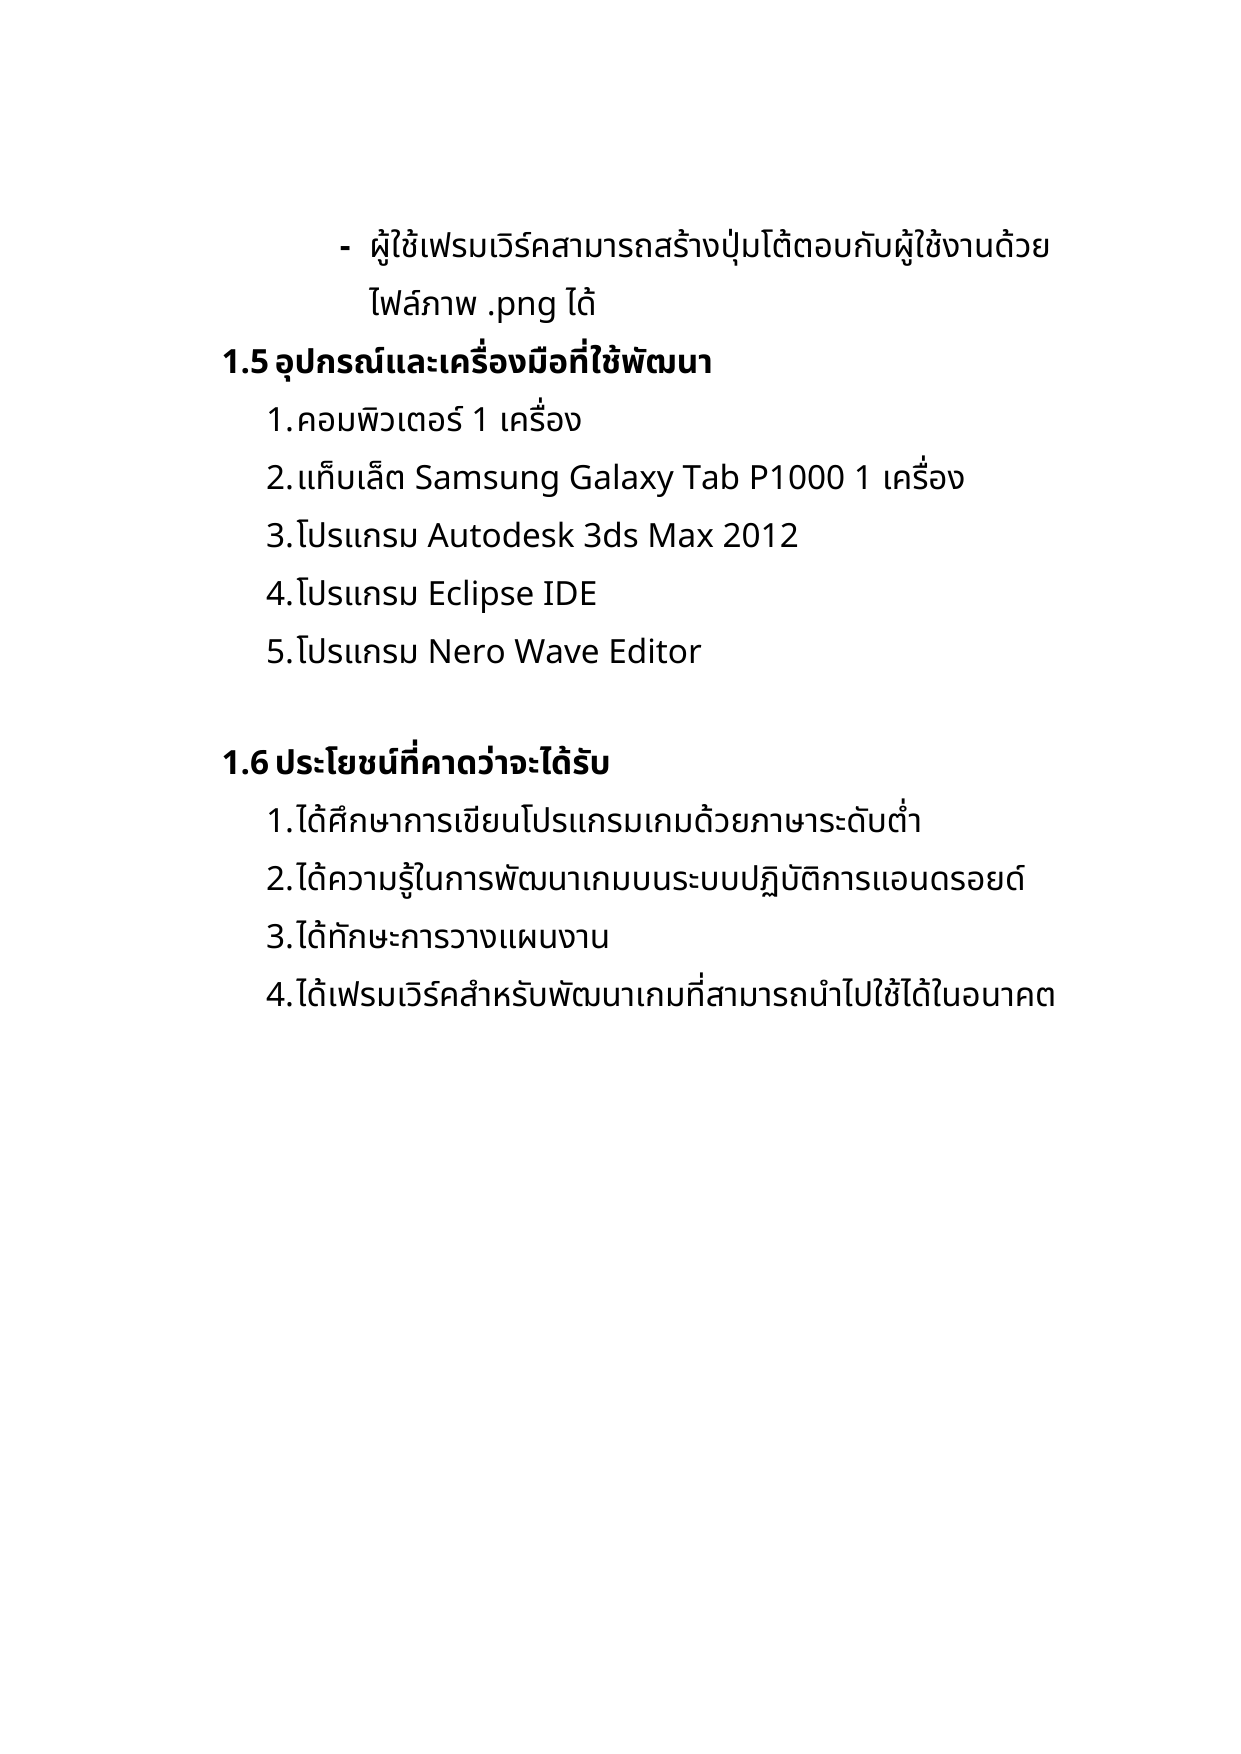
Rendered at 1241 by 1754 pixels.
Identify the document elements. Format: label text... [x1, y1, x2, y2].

list ประโยชน์ที่คาดว่าจะได้รับ [221, 739, 1090, 789]
list โปรแกรม Eclipse IDE [266, 570, 1090, 621]
list คอมพิวเตอร์ 1 เครื่อง [266, 396, 1090, 446]
list ได้ศึกษาการเขียนโปรแกรมเกมด้วยภาษาระดับต่ำ [266, 797, 1090, 847]
list อุปกรณ์และเครื่องมือที่ใช้พัฒนา [221, 338, 1090, 388]
list โปรแกรม Nero Wave Editor [266, 628, 1090, 679]
list ได้ความรู้ในการพัฒนาเกมบนระบบปฏิบัติการแอนดรอยด์ [266, 855, 1090, 906]
list ได้เฟรมเวิร์คสำหรับพัฒนาเกมที่สามารถนำไปใช้ได้ในอนาคต [266, 971, 1090, 1022]
list ผู้ใช้เฟรมเวิร์คสามารถสร้างปุ่มโต้ตอบกับผู้ใช้งานด้วยไฟล์ภาพ .png ได้ [339, 221, 1090, 330]
list โปรแกรม Autodesk 3ds Max 2012 [266, 512, 1090, 563]
list แท็บเล็ต Samsung Galaxy Tab P1000 1 เครื่อง [266, 454, 1090, 504]
list ได้ทักษะการวางแผนงาน [266, 913, 1090, 964]
